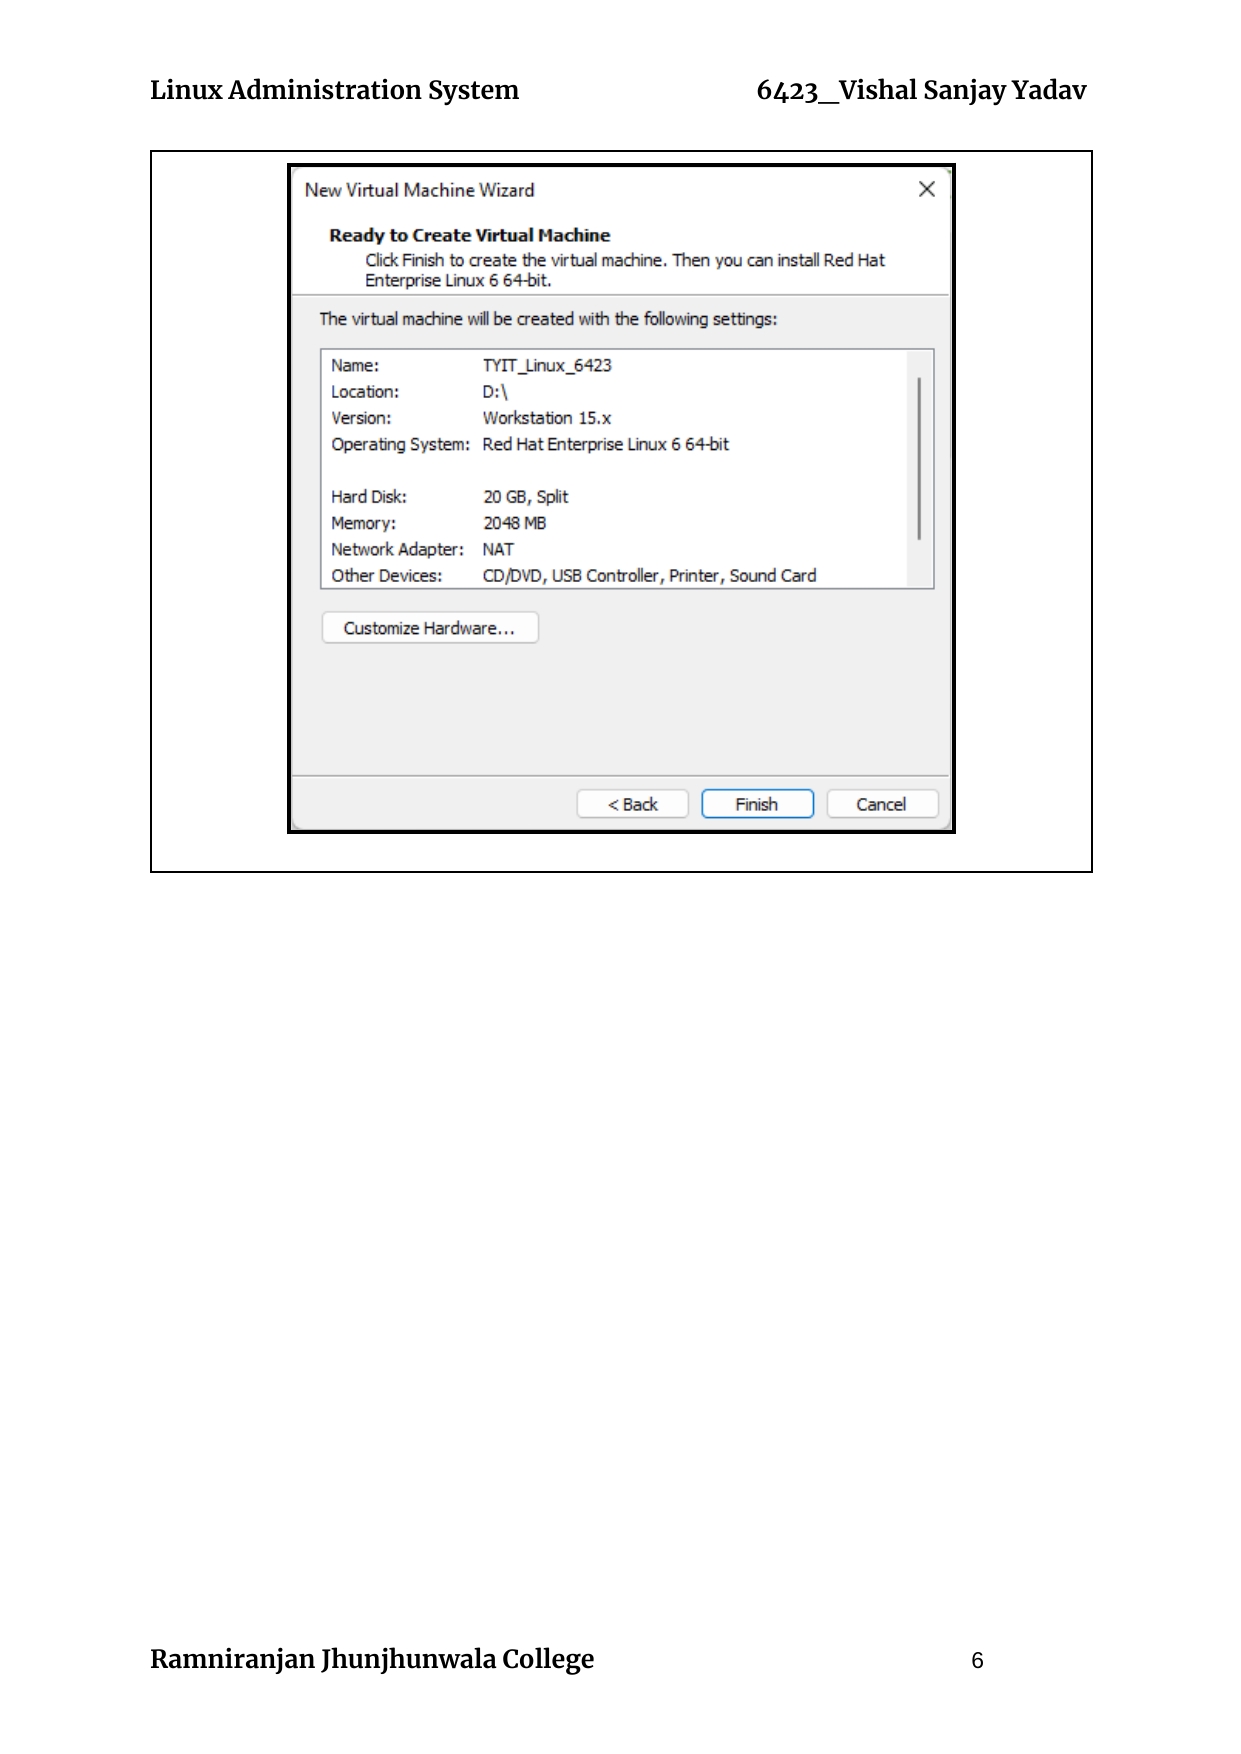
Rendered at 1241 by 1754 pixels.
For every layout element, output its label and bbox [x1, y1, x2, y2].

table_cell [152, 152, 1091, 871]
picture [291, 167, 952, 830]
